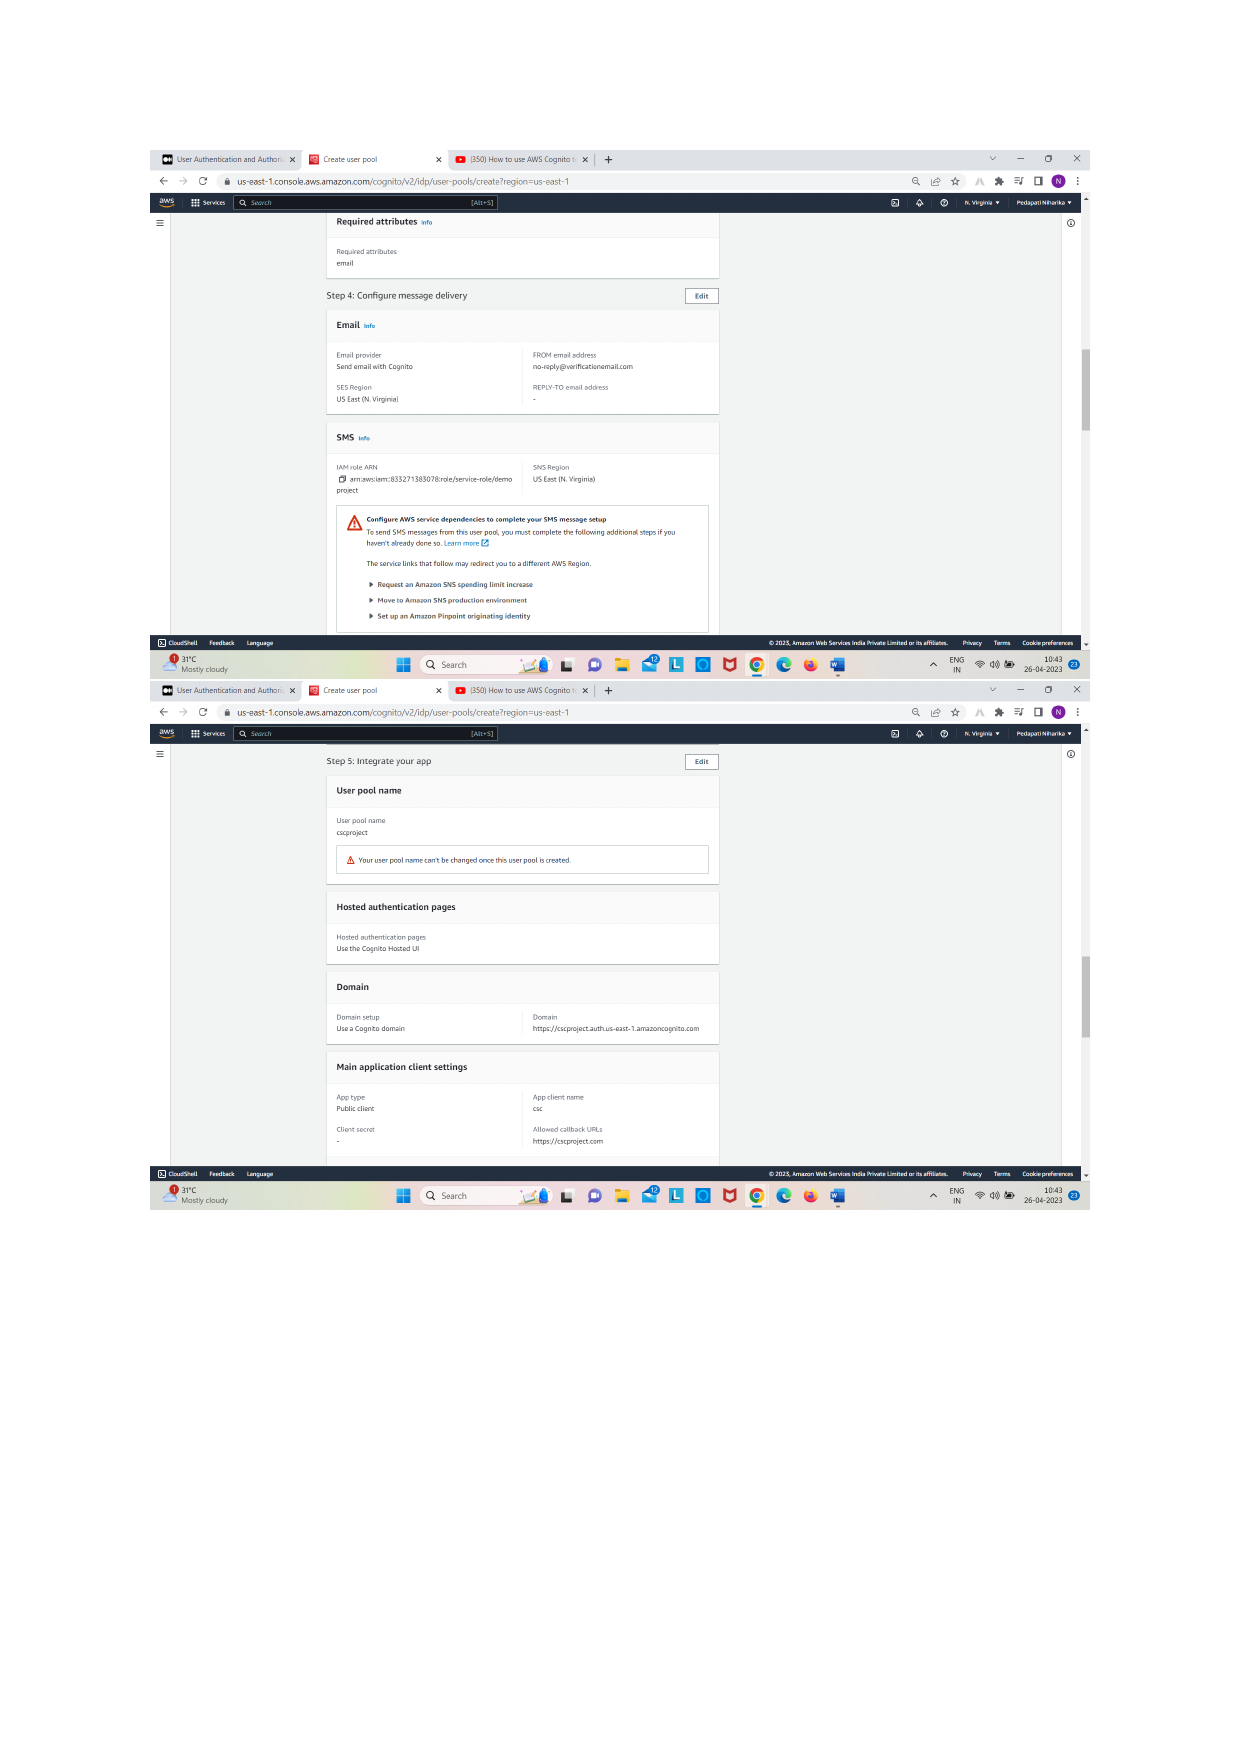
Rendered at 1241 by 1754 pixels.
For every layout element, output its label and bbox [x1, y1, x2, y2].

picture [150, 681, 1091, 1210]
picture [150, 150, 1091, 679]
